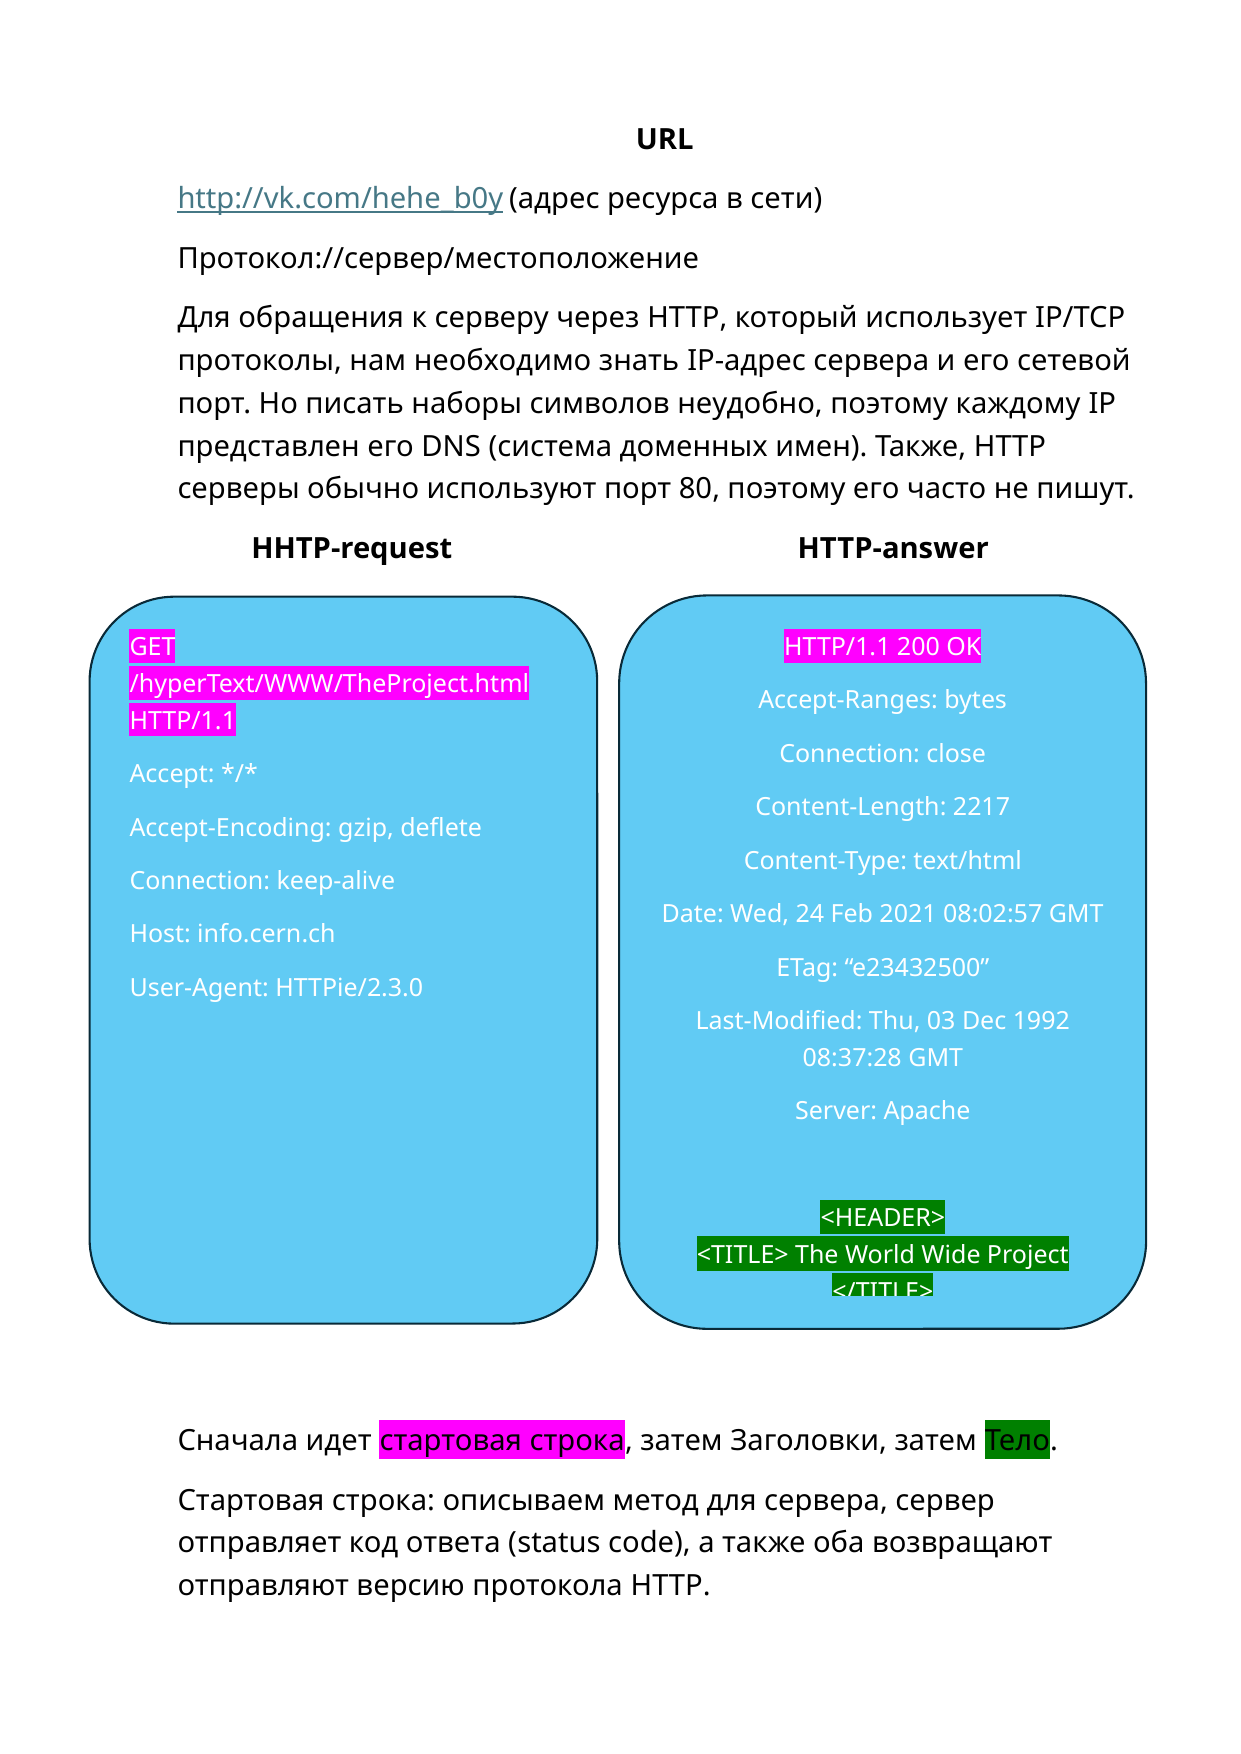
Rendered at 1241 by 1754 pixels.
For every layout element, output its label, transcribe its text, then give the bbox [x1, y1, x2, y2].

text Протокол://сервер/местоположение [177, 237, 1152, 277]
text http://vk.com/hehe_b0y (адрес ресурса в сети) [177, 178, 1152, 217]
text Сначала идет стартовая строка, затем Заголовки, затем Тело. [177, 1419, 1152, 1459]
text Стартовая строка: описываем метод для сервера, сервер отправляет код ответа (status code), а также оба возвращают отправляют версию протокола HTTP. [177, 1479, 1152, 1604]
text URL [177, 118, 1152, 158]
text HHTP-request HTTP-answer [177, 527, 1152, 567]
text Для обращения к серверу через HTTP, который использует IP/TCP протоколы, нам необходимо знать IP-адрес сервера и его сетевой порт. Но писать наборы символов неудобно, поэтому каждому IP представлен его DNS (система доменных имен). Также, HTTP серверы обычно используют порт 80, поэтому его часто не пишут. [177, 297, 1152, 507]
